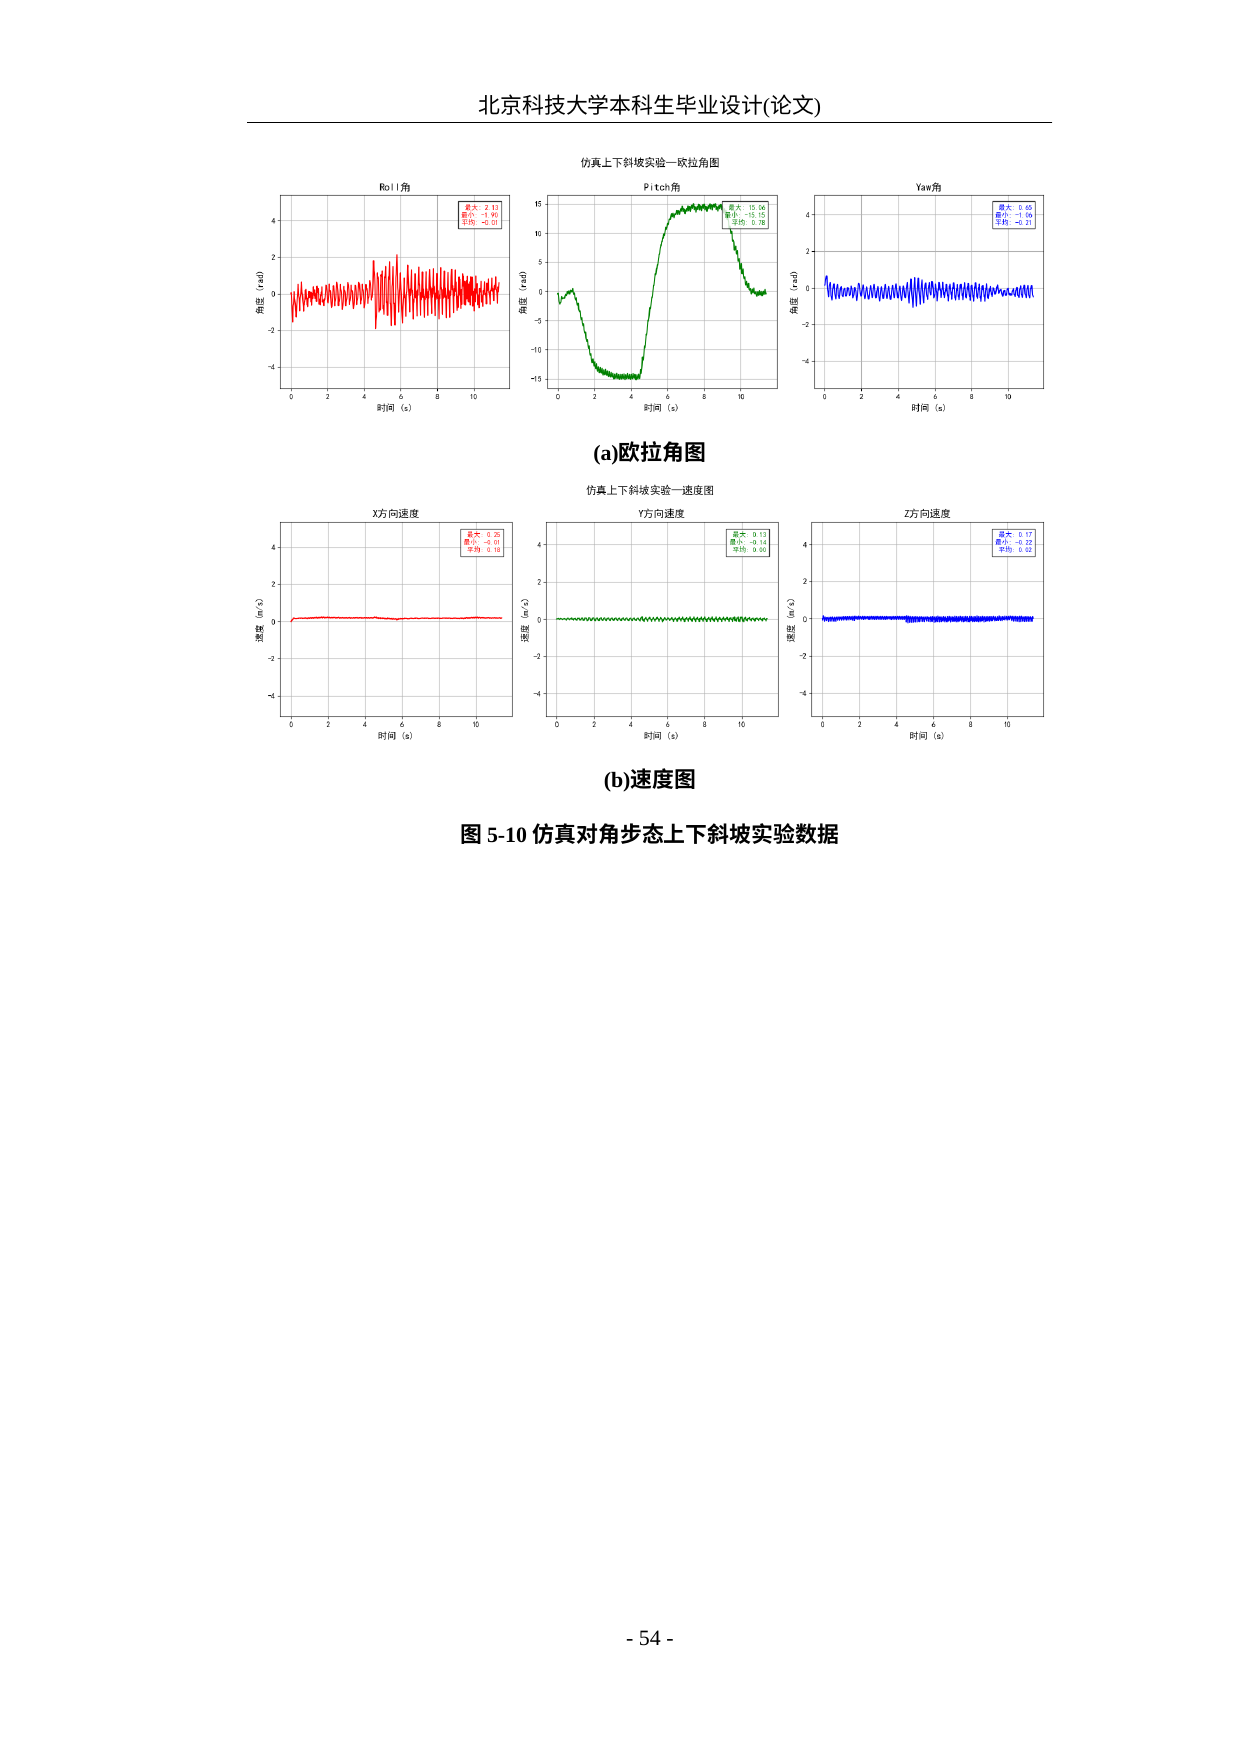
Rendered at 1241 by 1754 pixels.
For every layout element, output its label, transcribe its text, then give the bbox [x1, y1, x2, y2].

table_cell (b)速度图 [236, 759, 1064, 804]
table_cell [236, 477, 1064, 759]
table_header [236, 150, 1064, 432]
table_cell (a)欧拉角图 [236, 432, 1064, 477]
picture [246, 479, 1053, 749]
picture [246, 152, 1053, 421]
text 图5-10 仿真对角步态上下斜坡实验数据 [247, 817, 1052, 849]
